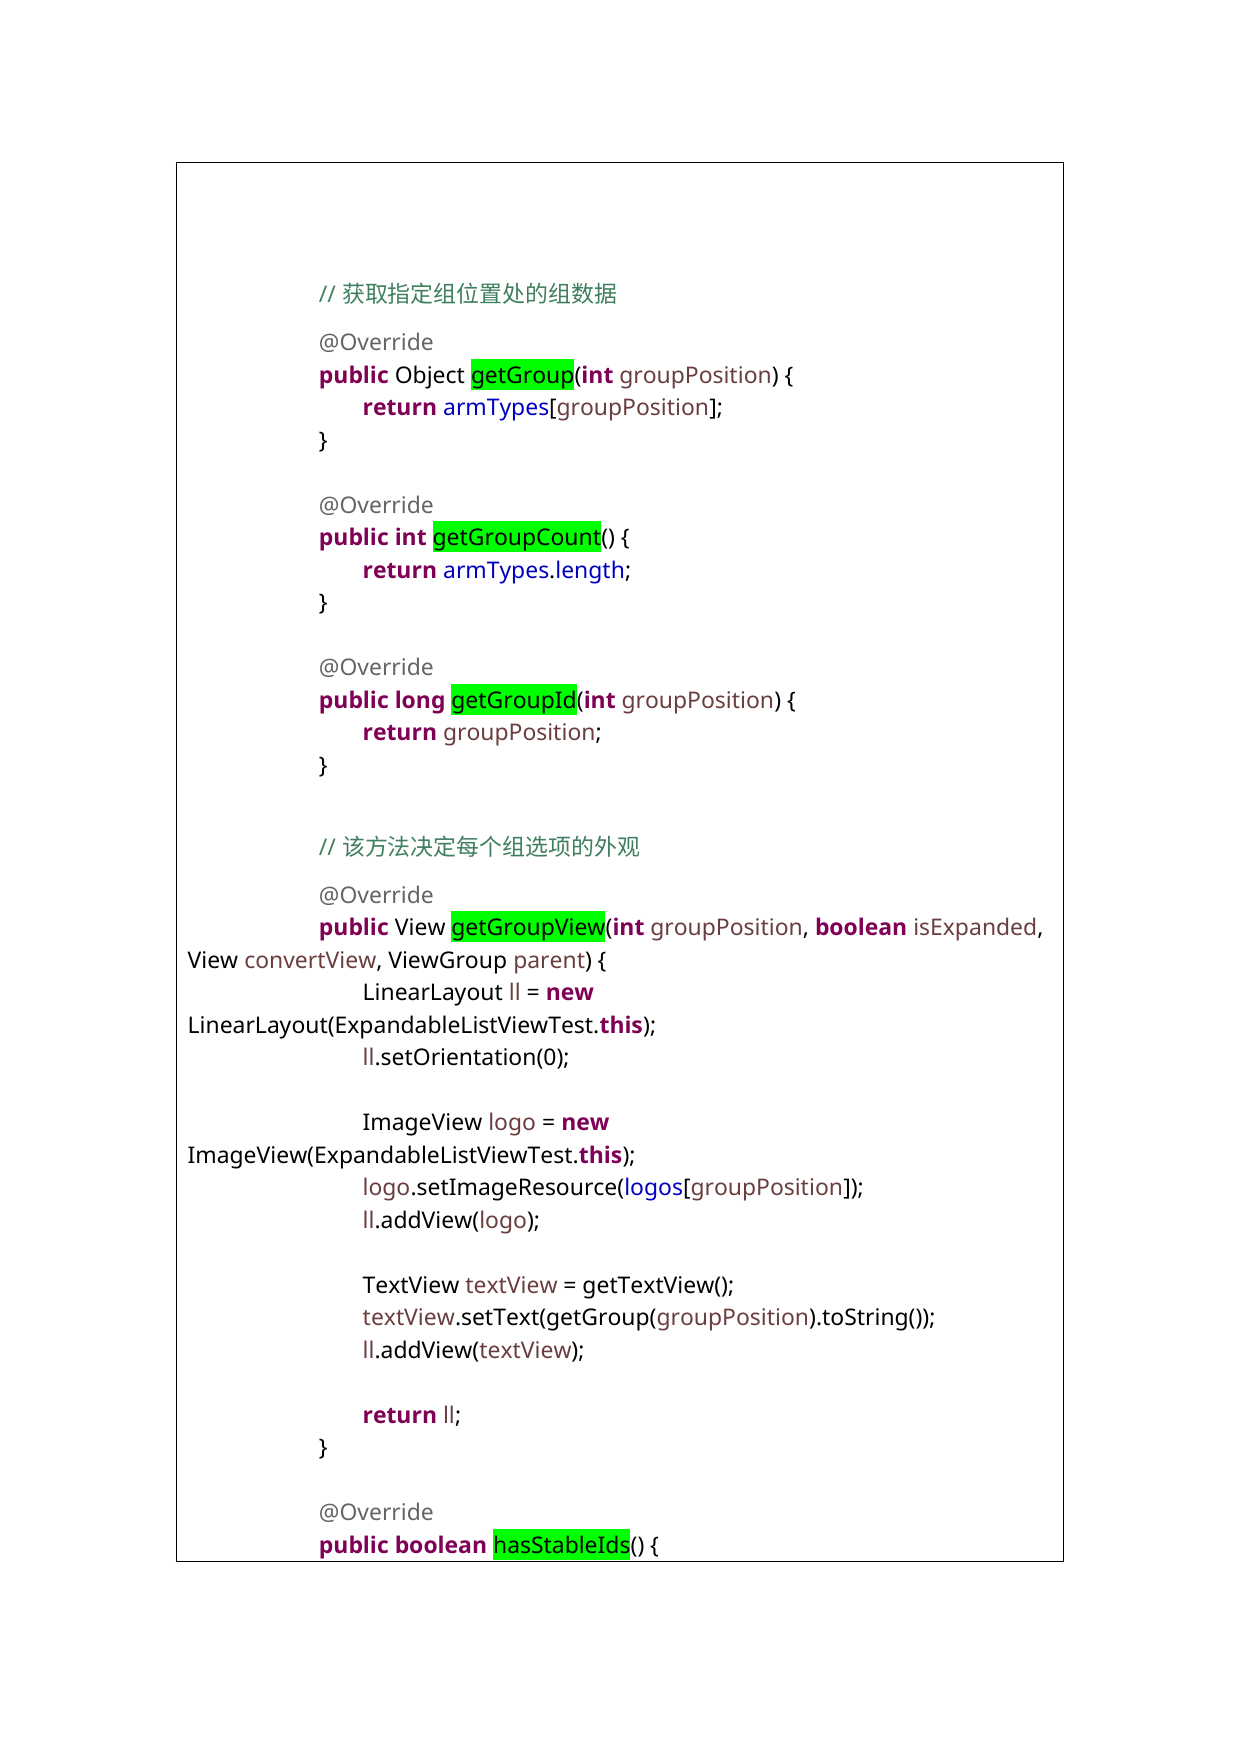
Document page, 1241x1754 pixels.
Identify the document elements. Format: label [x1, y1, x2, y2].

table_cell [177, 163, 1063, 1561]
